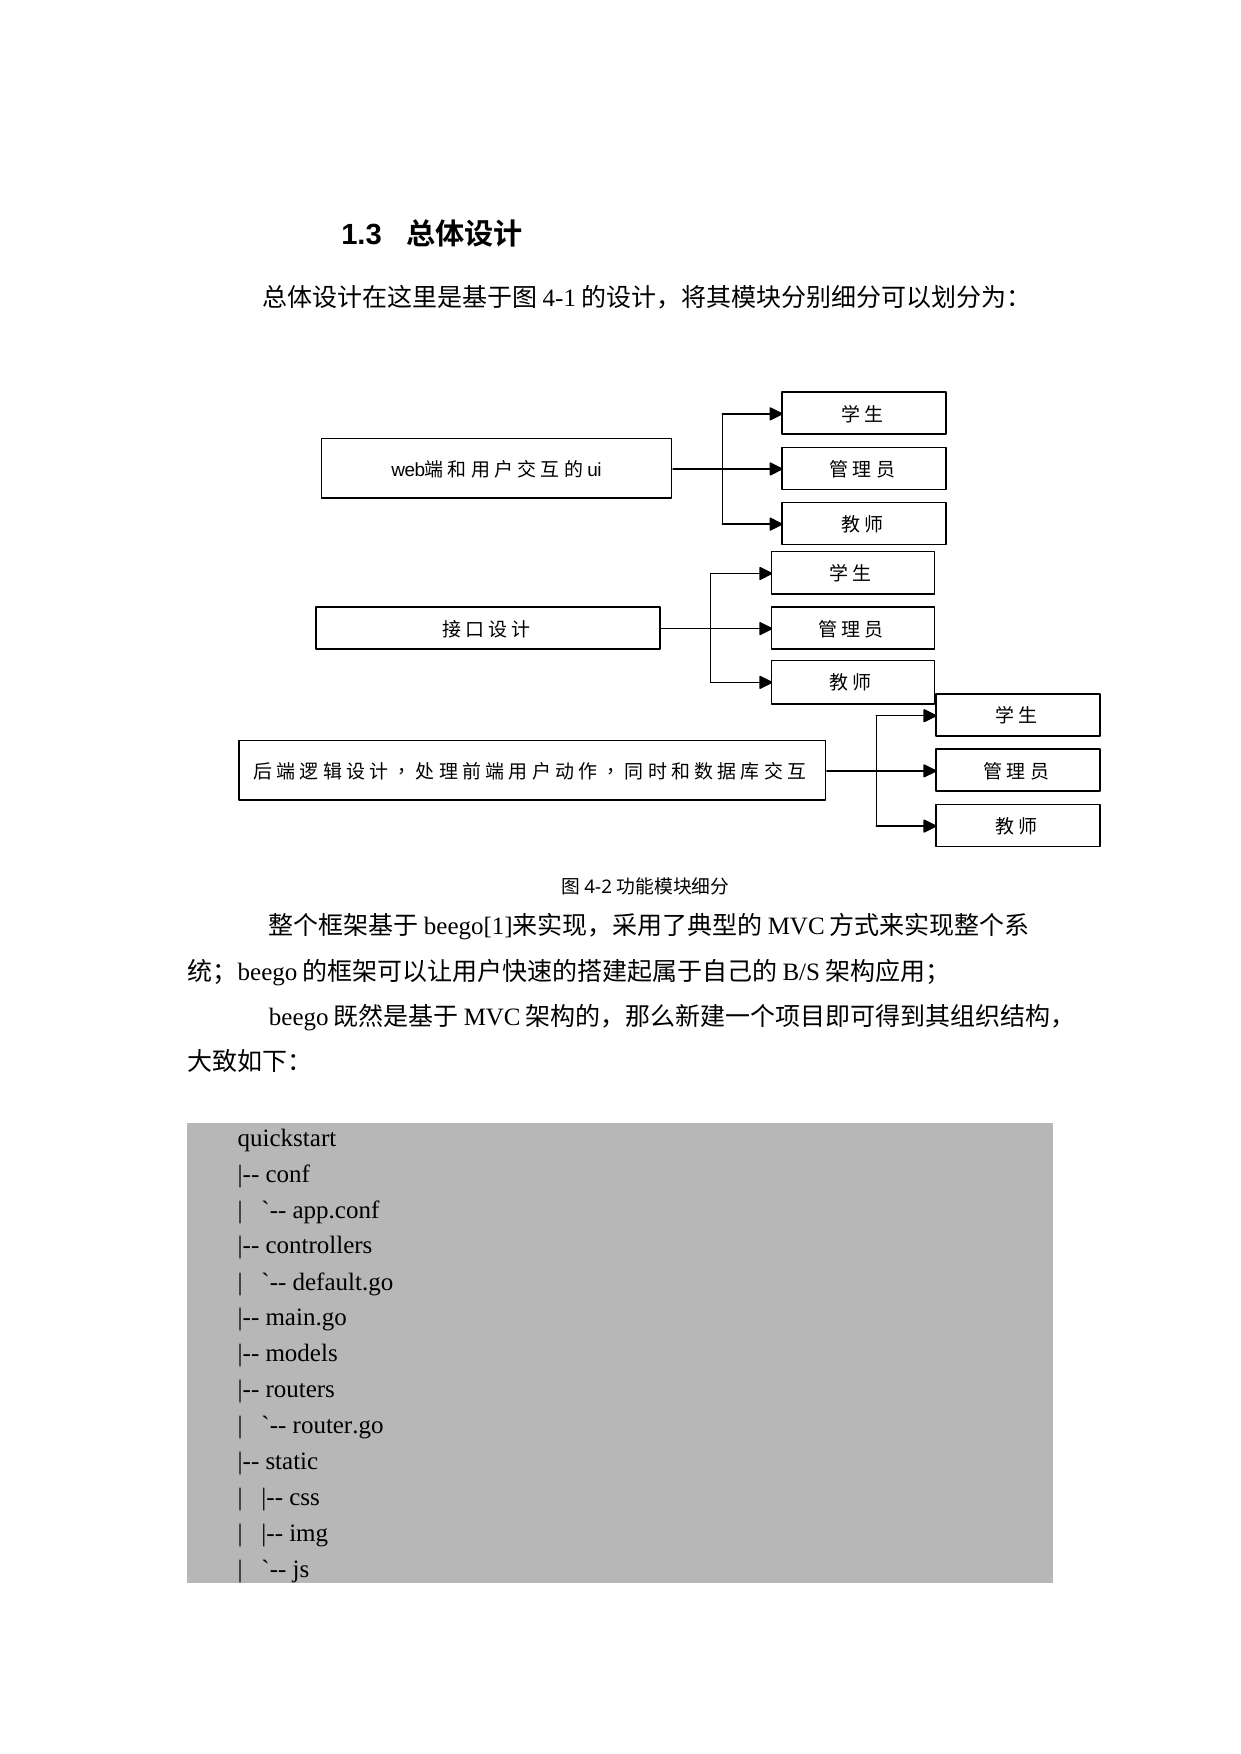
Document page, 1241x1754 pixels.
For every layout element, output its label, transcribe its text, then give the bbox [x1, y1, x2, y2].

text 图 4-2 功能模块细分 [187, 872, 1053, 899]
text | `-- default.go [187, 1267, 1053, 1295]
text | `-- app.conf [187, 1195, 1053, 1223]
text | |-- img [187, 1518, 1053, 1547]
text |-- controllers [187, 1231, 1053, 1259]
text 整个框架基于beego[1]来实现，采用了典型的MVC方式来实现整个系统；beego的框架可以让用户快速的搭建起属于自己的B/S架构应用； [187, 906, 1053, 987]
text | `-- router.go [187, 1410, 1053, 1439]
text | `-- js [187, 1554, 1053, 1583]
text |-- static [187, 1446, 1053, 1475]
subtitle 总体设计 [291, 210, 1053, 253]
text | |-- css [187, 1482, 1053, 1511]
text |-- conf [187, 1159, 1053, 1187]
text beego既然是基于MVC架构的，那么新建一个项目即可得到其组织结构，大致如下： [187, 996, 1053, 1078]
text 总体设计在这里是基于图4-1的设计，将其模块分别细分可以划分为： [187, 263, 1053, 328]
text quickstart [187, 1123, 1053, 1152]
text |-- models [187, 1338, 1053, 1367]
text |-- routers [187, 1374, 1053, 1403]
text |-- main.go [187, 1302, 1053, 1331]
